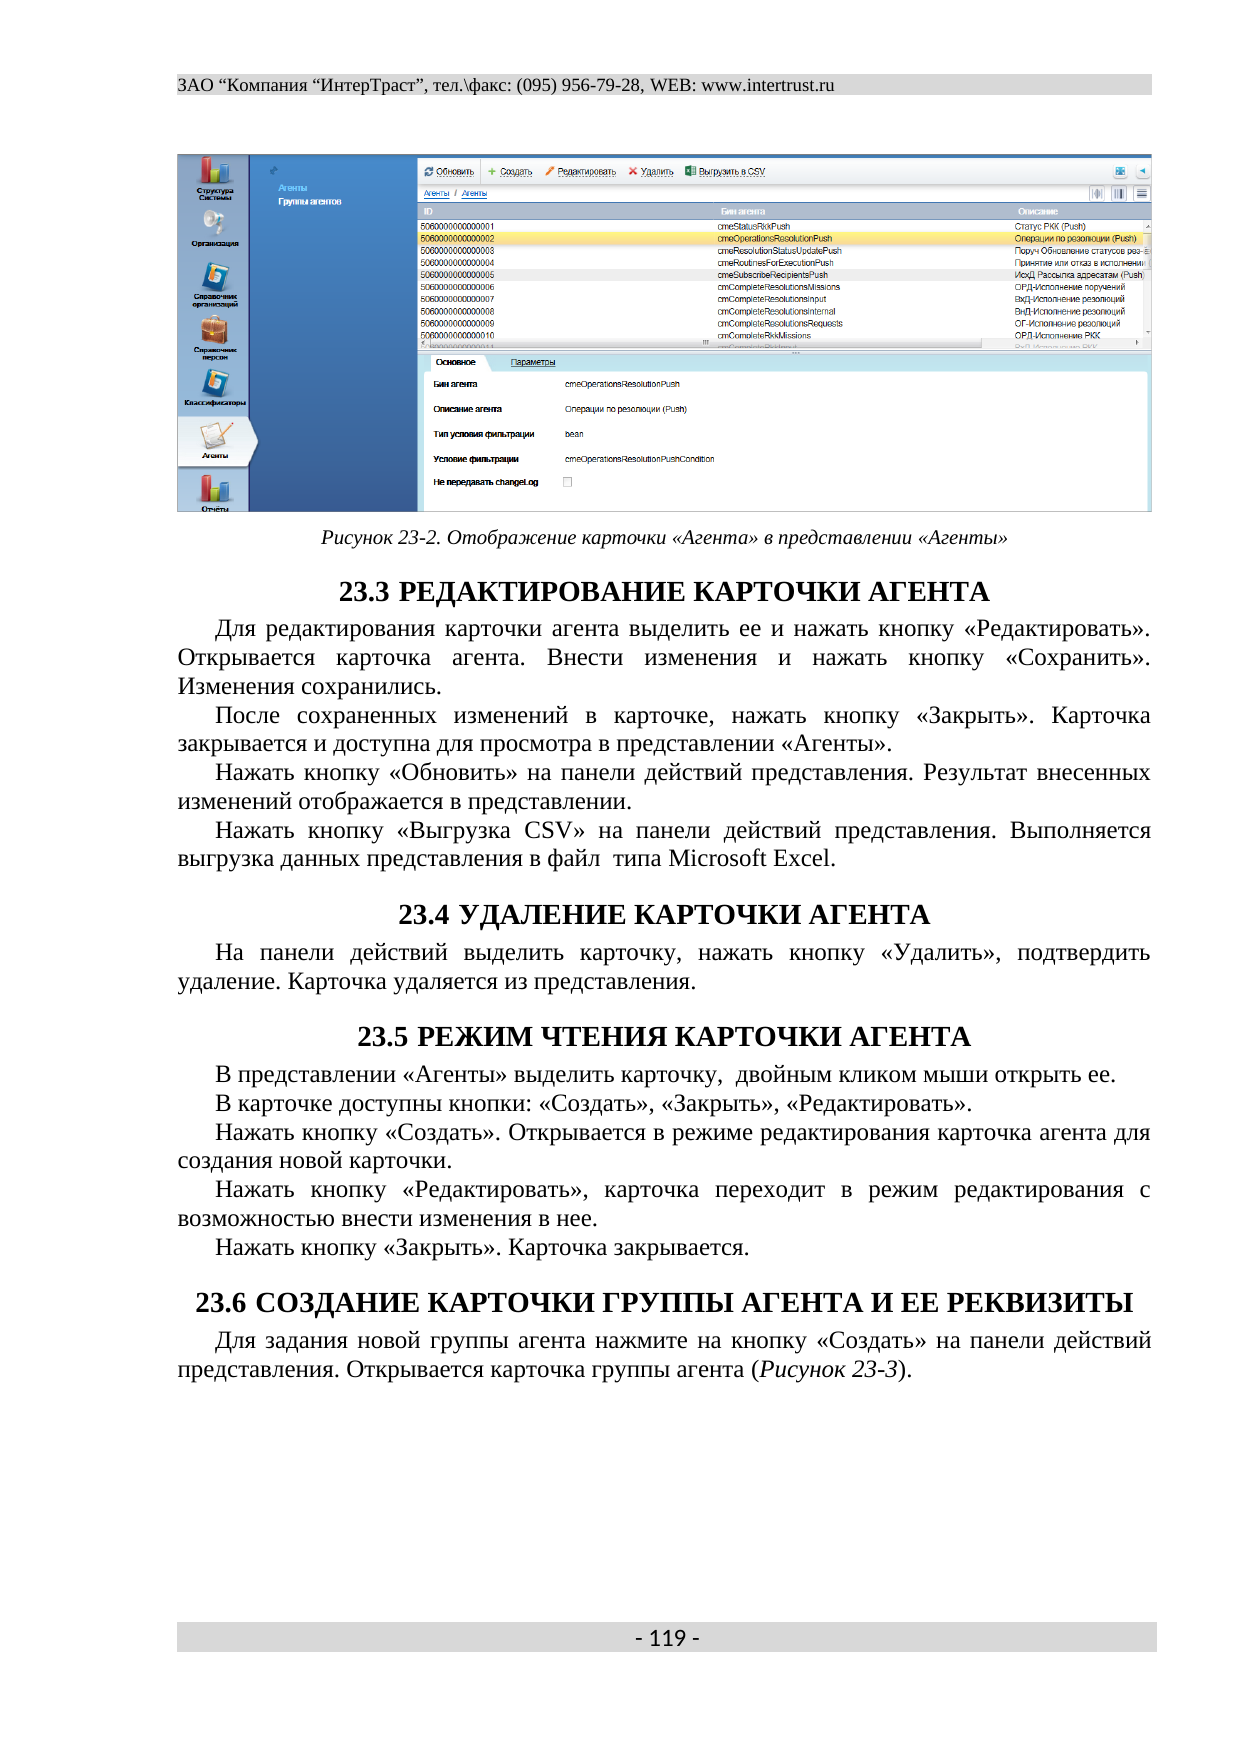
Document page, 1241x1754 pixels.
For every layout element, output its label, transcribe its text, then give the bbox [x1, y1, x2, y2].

text Для задания новой группы агента нажмите на кнопку «Создать» на панели действий представления. Открывается карточка группы агента (Рисунок 23-3). [177, 1325, 1152, 1383]
subtitle Удаление карточки агента [177, 897, 1152, 931]
text Нажать кнопку «Закрыть». Карточка закрывается. [177, 1232, 1152, 1261]
text Нажать кнопку «Выгрузка CSV» на панели действий представления. Выполняется выгрузка данных представления в файл типа Microsoft Excel. [177, 815, 1152, 872]
subtitle Редактирование карточки агента [177, 574, 1152, 607]
text Для редактирования карточки агента выделить ее и нажать кнопку «Редактировать». Открывается карточка агента. Внести изменения и нажать кнопку «Сохранить». Изменения сохранились. [177, 613, 1152, 700]
subtitle Режим чтения карточки агента [177, 1019, 1152, 1053]
text После сохраненных изменений в карточке, нажать кнопку «Закрыть». Карточка закрывается и доступна для просмотра в представлении «Агенты». [177, 700, 1152, 757]
text В представлении «Агенты» выделить карточку, двойным кликом мыши открыть ее. [177, 1059, 1152, 1088]
subtitle Создание карточки группы агента и ее реквизиты [177, 1286, 1152, 1319]
text На панели действий выделить карточку, нажать кнопку «Удалить», подтвердить удаление. Карточка удаляется из представления. [177, 937, 1152, 994]
text В карточке доступны кнопки: «Создать», «Закрыть», «Редактировать». [177, 1088, 1152, 1117]
text Рисунок 23-2. Отображение карточки «Агента» в представлении «Агенты» [177, 524, 1152, 549]
text Нажать кнопку «Создать». Открывается в режиме редактирования карточка агента для создания новой карточки. [177, 1117, 1152, 1174]
picture [177, 154, 1152, 512]
text Нажать кнопку «Обновить» на панели действий представления. Результат внесенных изменений отображается в представлении. [177, 757, 1152, 815]
text Нажать кнопку «Редактировать», карточка переходит в режим редактирования с возможностью внести изменения в нее. [177, 1174, 1152, 1232]
